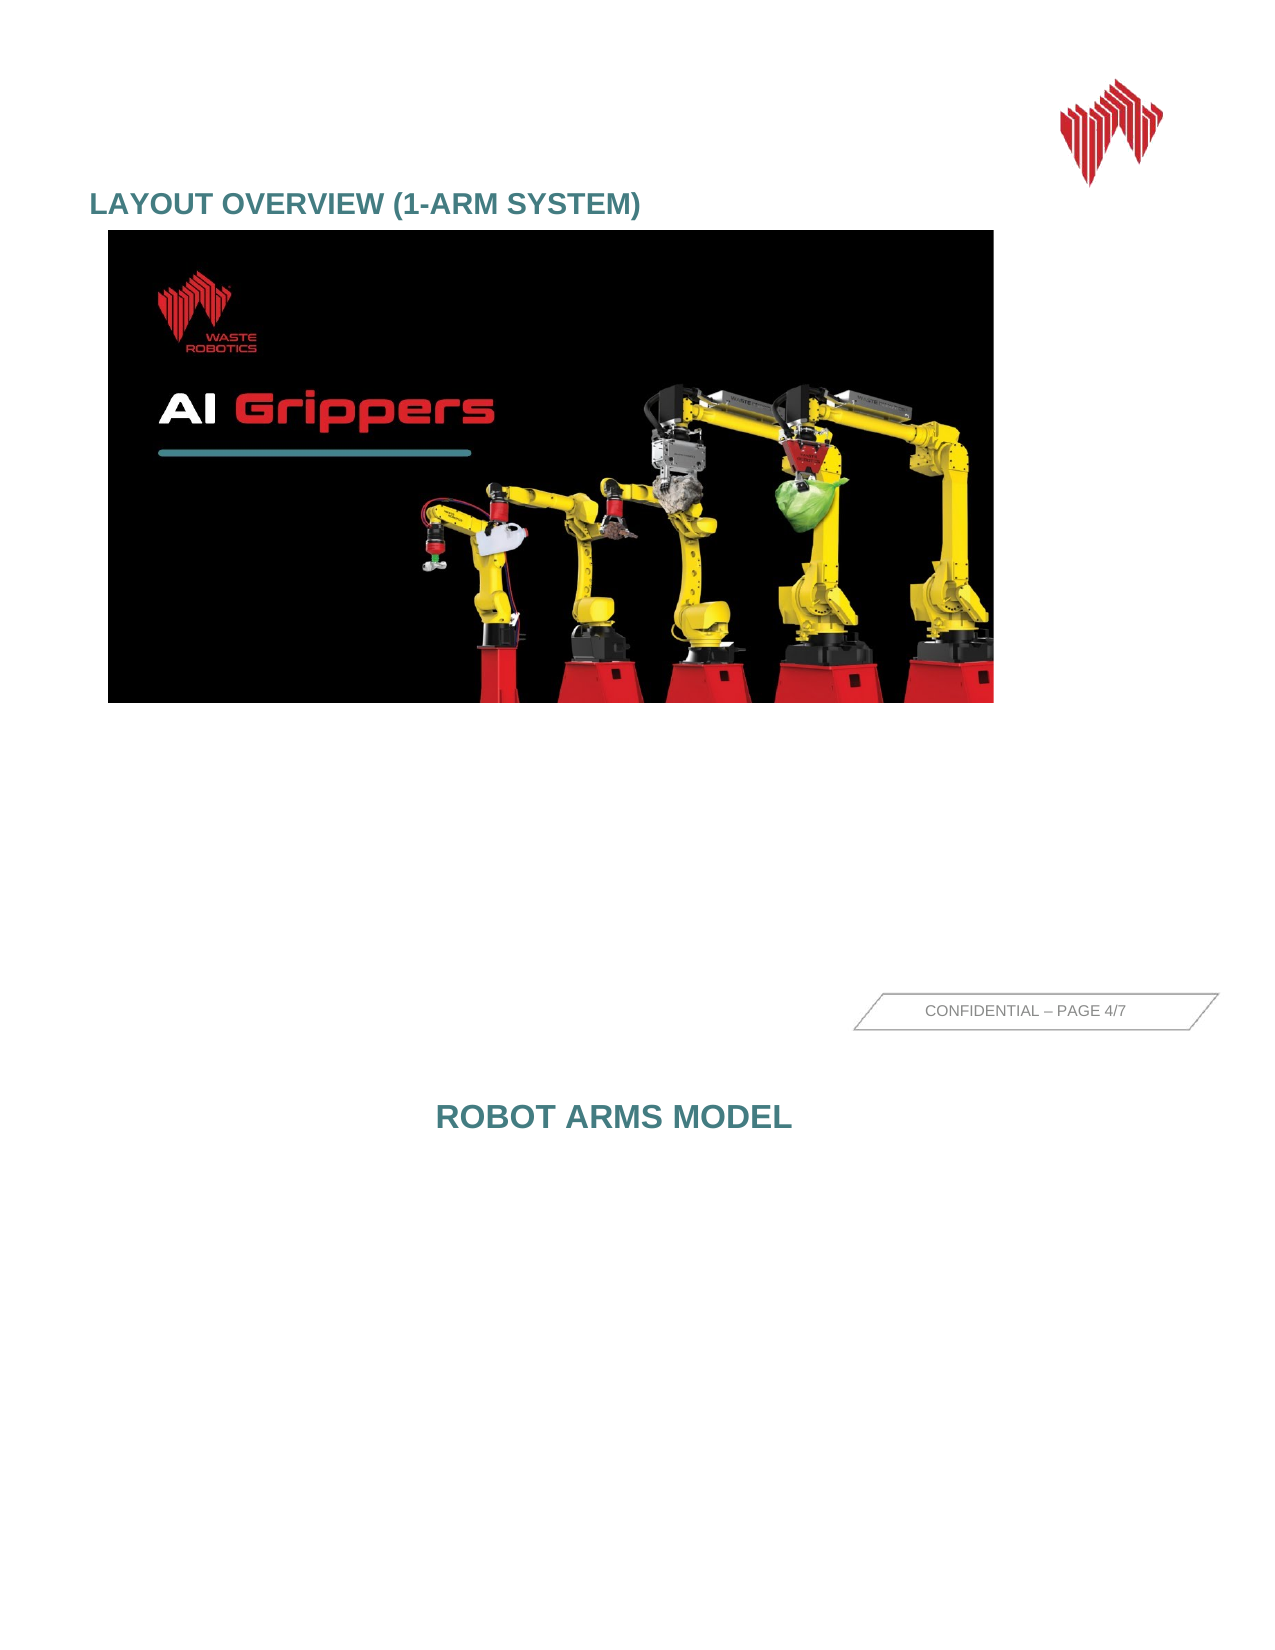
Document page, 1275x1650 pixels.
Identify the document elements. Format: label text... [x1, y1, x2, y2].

picture [1046, 67, 1177, 199]
text LAYOUT OVERVIEW (1-ARM SYSTEM) [89, 186, 867, 221]
text CONFIDENTIAL – PAGE 4/7 [925, 1002, 1127, 1020]
text ROBOT ARMS MODEL [435, 1097, 1127, 1135]
picture [108, 230, 994, 703]
picture [840, 992, 1231, 1031]
